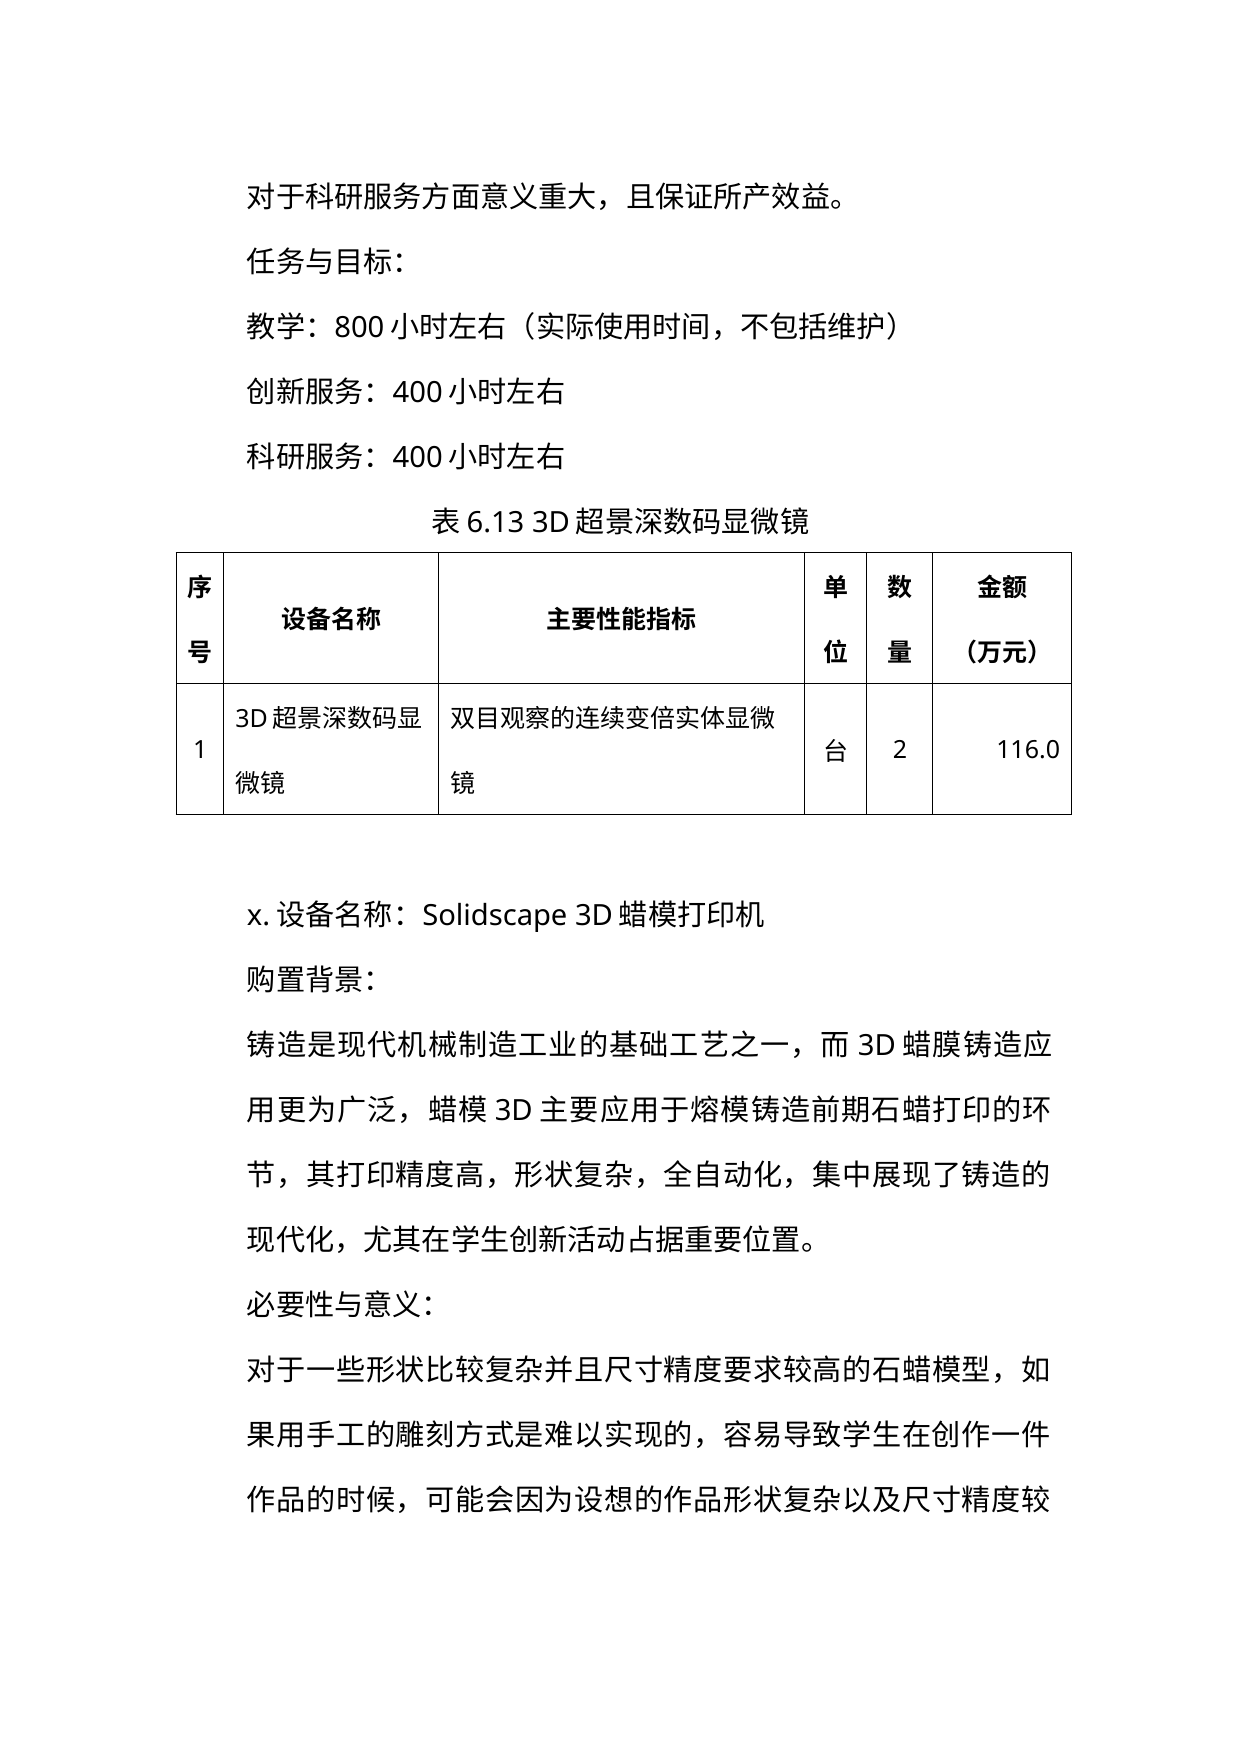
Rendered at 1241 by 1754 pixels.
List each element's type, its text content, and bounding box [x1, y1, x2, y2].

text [247, 162, 1053, 227]
text 任务与目标： [247, 227, 1053, 292]
text 购置背景： [247, 945, 1053, 1010]
text 教学：800小时左右（实际使用时间，不包括维护） [247, 292, 1053, 357]
table_header 数量 [867, 553, 932, 683]
text 科研服务：400小时左右 [247, 422, 1053, 487]
text 创新服务：400小时左右 [247, 357, 1053, 422]
table_header 单位 [805, 553, 866, 683]
table_header 序号 [177, 553, 223, 683]
table_cell 台 [805, 684, 866, 814]
table_header 设备名称 [224, 553, 438, 683]
table_cell 116.0 [933, 684, 1071, 814]
table_cell 3D超景深数码显微镜 [224, 684, 438, 814]
text 必要性与意义： [247, 1270, 1053, 1335]
table_cell 双目观察的连续变倍实体显微镜 [439, 684, 804, 814]
table_header 金额 （万元） [933, 553, 1071, 683]
text 铸造是现代机械制造工业的基础工艺之一，而3D蜡膜铸造应用更为广泛，蜡模3D主要应用于熔模铸造前期石蜡打印的环节，其打印精度高，形状复杂，全自动化，集中展现了铸造的现代化，尤其在学生创新活动占据重要位置。 [247, 1010, 1053, 1270]
text 表6.13 3D超景深数码显微镜 [187, 487, 1053, 552]
table_cell 1 [177, 684, 223, 814]
table_cell 2 [867, 684, 932, 814]
table_header 主要性能指标 [439, 553, 804, 683]
list 设备名称：Solidscape 3D蜡模打印机 [247, 880, 1053, 945]
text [247, 1335, 1053, 1530]
